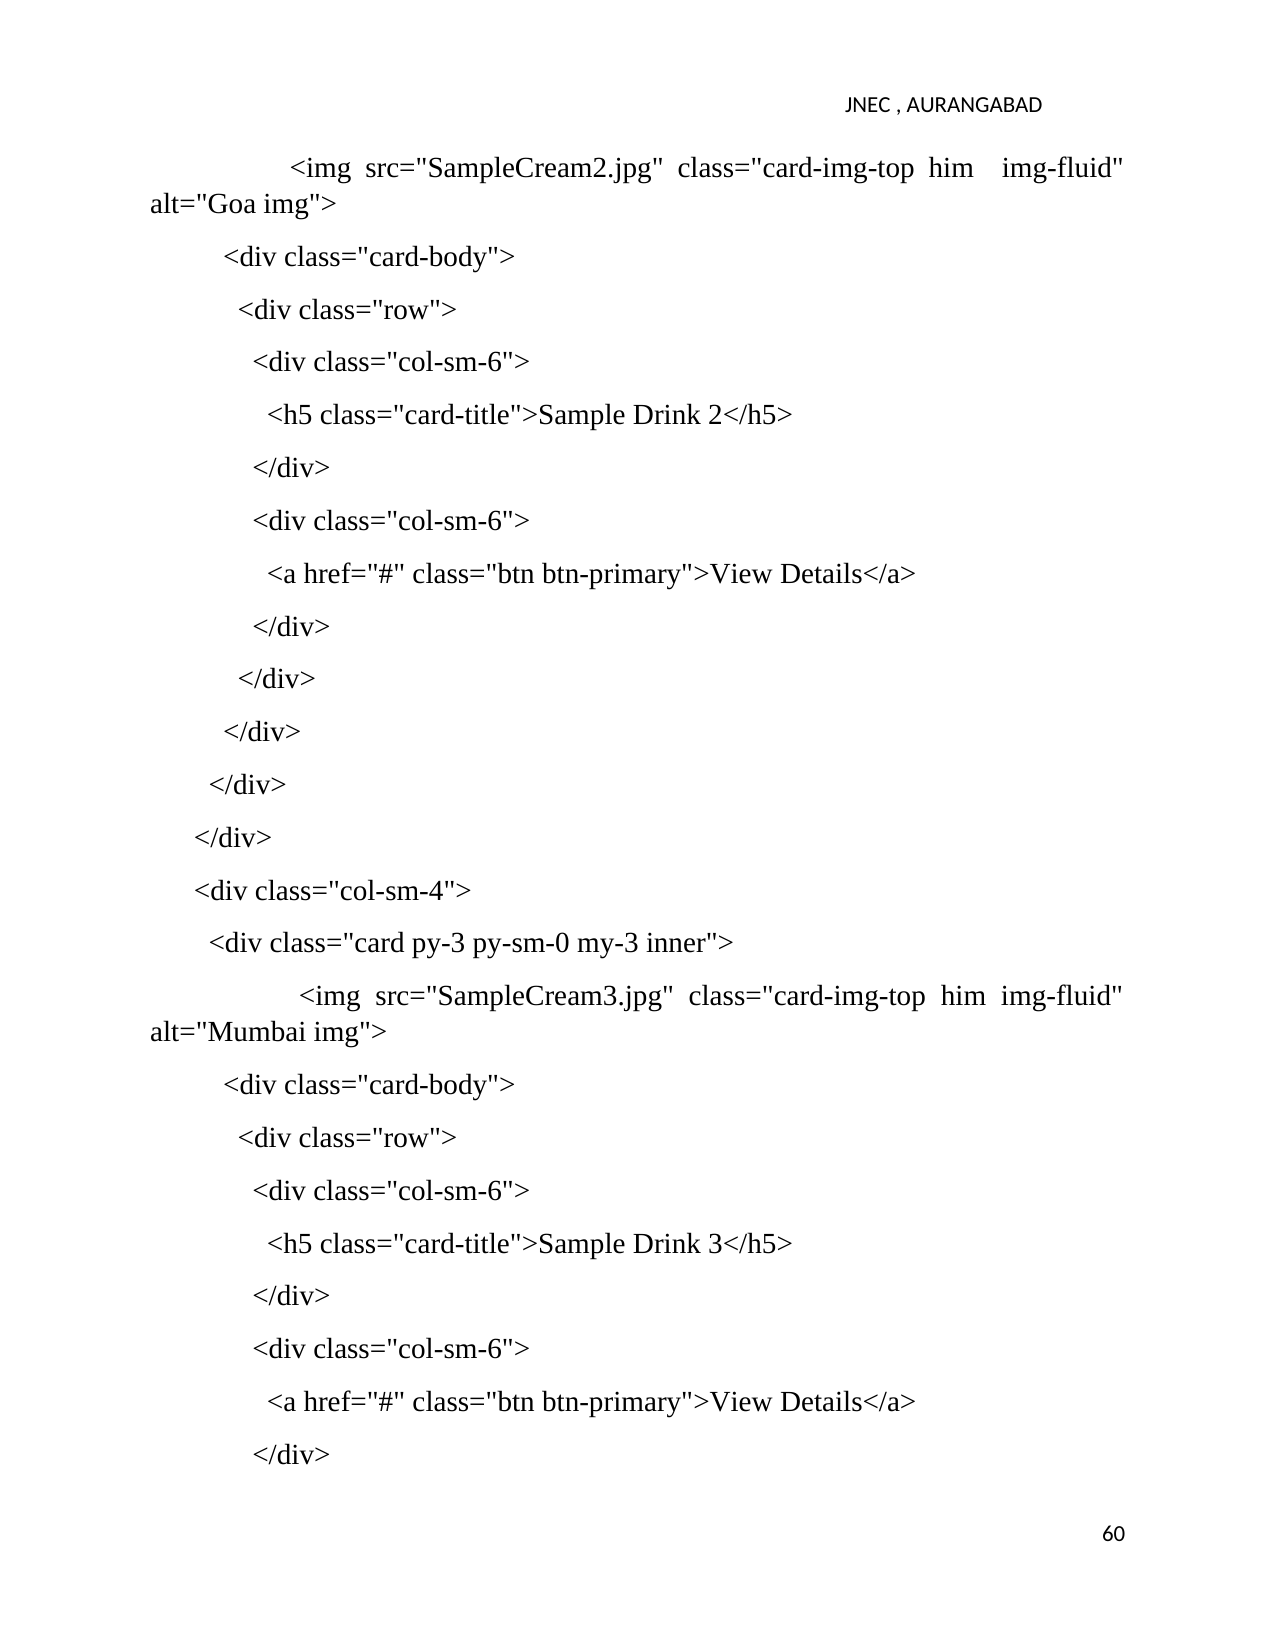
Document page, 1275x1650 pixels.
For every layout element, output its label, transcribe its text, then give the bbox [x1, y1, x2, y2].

text <div class="card-body"> [150, 1067, 1125, 1101]
text <div class="card py-3 py-sm-0 my-3 inner"> [150, 926, 1125, 959]
text <div class="row"> [150, 292, 1125, 325]
text </div> [150, 767, 1125, 801]
text <div class="col-sm-6"> [150, 1173, 1125, 1206]
text <div class="col-sm-6"> [150, 503, 1125, 537]
text </div> [150, 714, 1125, 748]
text <div class="card-body"> [150, 239, 1125, 272]
text <a href="#" class="btn btn-primary">View Details</a> [150, 1384, 1125, 1418]
text <h5 class="card-title">Sample Drink 3</h5> [150, 1226, 1125, 1259]
text </div> [150, 1278, 1125, 1312]
text <div class="col-sm-6"> [150, 344, 1125, 378]
text <div class="col-sm-6"> [150, 1331, 1125, 1365]
text </div> [150, 820, 1125, 853]
text </div> [150, 609, 1125, 642]
text <a href="#" class="btn btn-primary">View Details</a> [150, 556, 1125, 589]
text <h5 class="card-title">Sample Drink 2</h5> [150, 397, 1125, 431]
text <img src="SampleCream3.jpg" class="card-img-top him img-fluid" alt="Mumbai img"> [150, 978, 1125, 1048]
text <div class="col-sm-4"> [150, 873, 1125, 906]
text </div> [150, 450, 1125, 484]
text <img src="SampleCream2.jpg" class="card-img-top him img-fluid" alt="Goa img"> [150, 150, 1125, 220]
text </div> [150, 1437, 1125, 1471]
text <div class="row"> [150, 1120, 1125, 1154]
text </div> [150, 661, 1125, 695]
